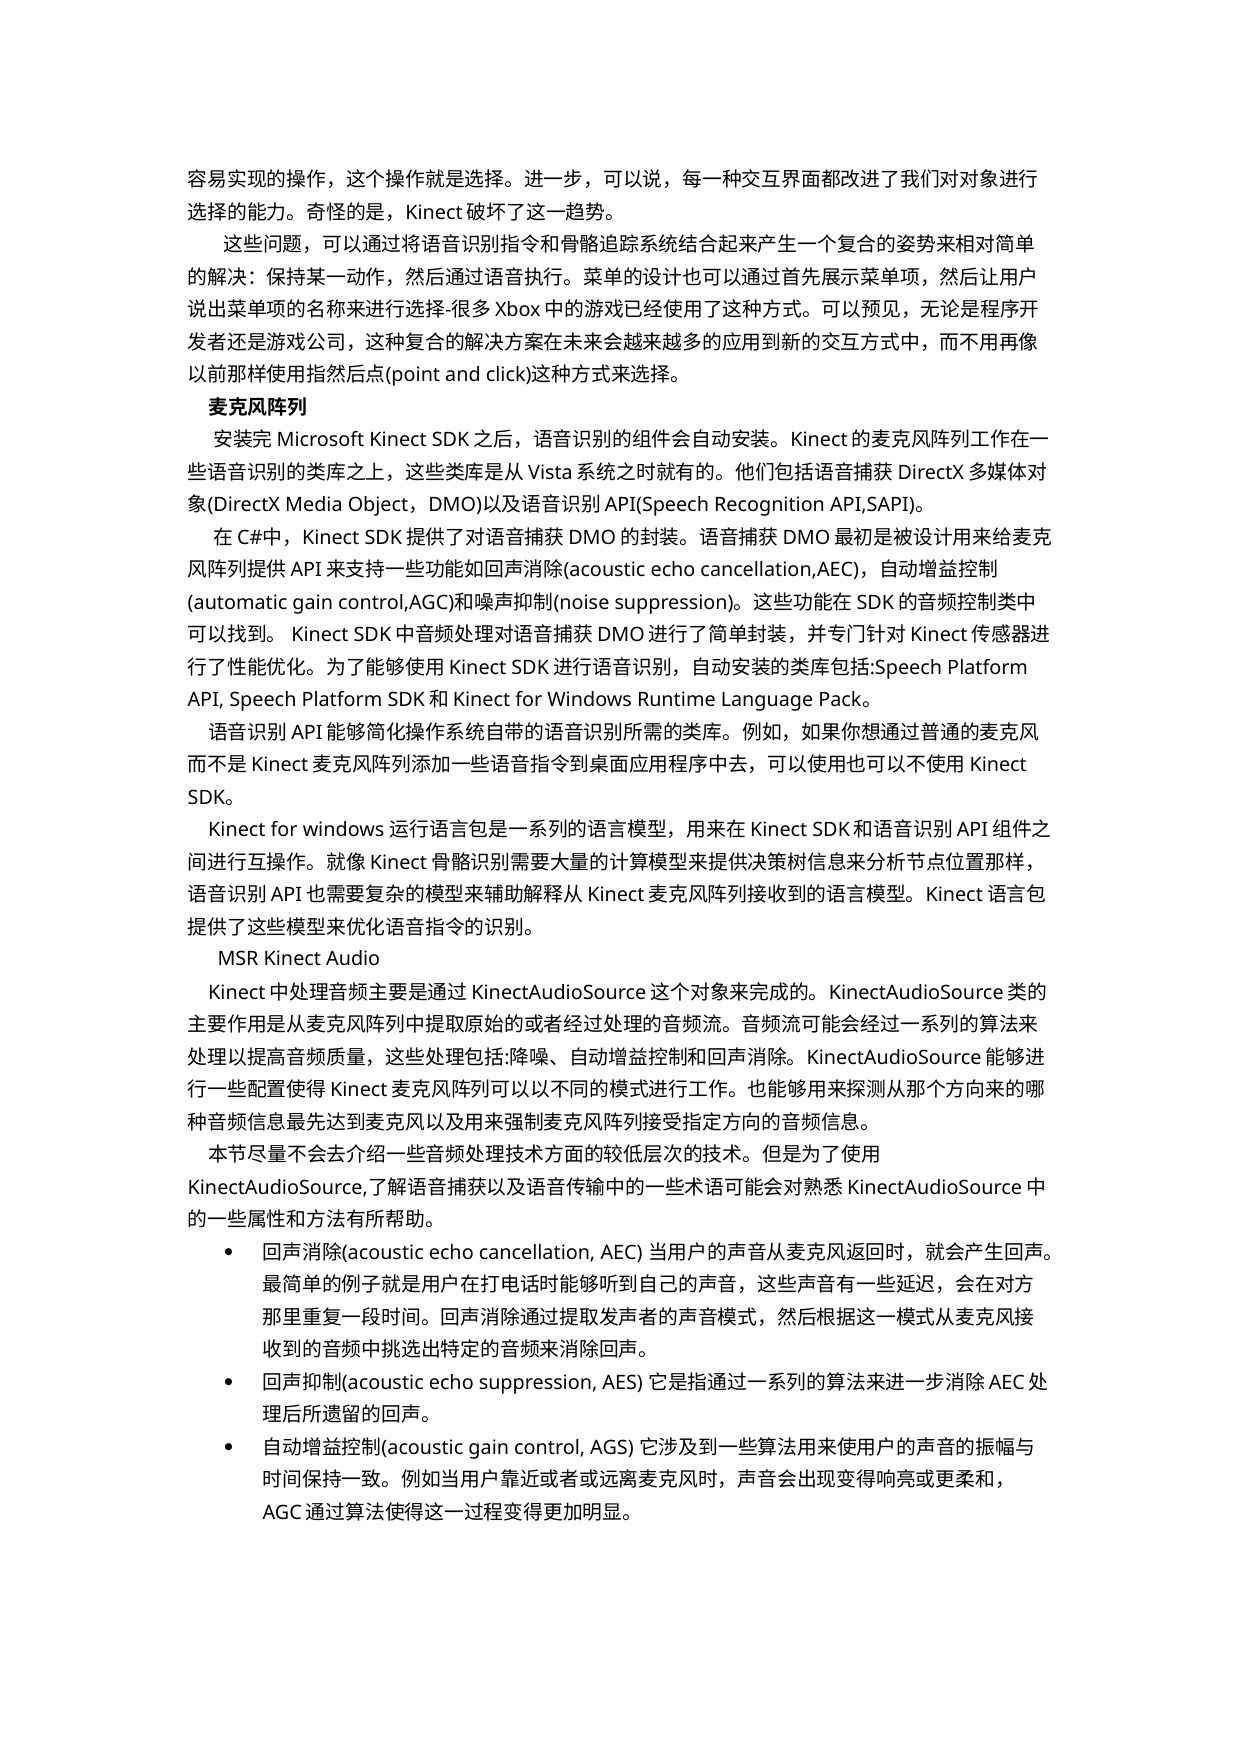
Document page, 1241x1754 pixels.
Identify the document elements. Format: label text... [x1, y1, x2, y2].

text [187, 162, 1053, 227]
text 麦克风阵列 [187, 389, 1053, 422]
list 自动增益控制(acoustic gain control, AGS) 它涉及到一些算法用来使用户的声音的振幅与时间保持一致。例如当用户靠近或者或远离麦克风时，声音会出现变得响亮或更柔和，AGC通过算法使得这一过程变得更加明显。 [225, 1429, 1053, 1527]
text MSR Kinect Audio [187, 942, 1053, 974]
list 回声消除(acoustic echo cancellation, AEC) 当用户的声音从麦克风返回时，就会产生回声。最简单的例子就是用户在打电话时能够听到自己的声音，这些声音有一些延迟，会在对方那里重复一段时间。回声消除通过提取发声者的声音模式，然后根据这一模式从麦克风接收到的音频中挑选出特定的音频来消除回声。 [225, 1234, 1053, 1364]
text 语音识别API能够简化操作系统自带的语音识别所需的类库。例如，如果你想通过普通的麦克风而不是Kinect麦克风阵列添加一些语音指令到桌面应用程序中去，可以使用也可以不使用Kinect SDK。 [187, 714, 1053, 812]
text 这些问题，可以通过将语音识别指令和骨骼追踪系统结合起来产生一个复合的姿势来相对简单的解决：保持某一动作，然后通过语音执行。菜单的设计也可以通过首先展示菜单项，然后让用户说出菜单项的名称来进行选择-很多Xbox中的游戏已经使用了这种方式。可以预见，无论是程序开发者还是游戏公司，这种复合的解决方案在未来会越来越多的应用到新的交互方式中，而不用再像以前那样使用指然后点(point and click)这种方式来选择。 [187, 227, 1053, 389]
list 回声抑制(acoustic echo suppression, AES) 它是指通过一系列的算法来进一步消除AEC处理后所遗留的回声。 [225, 1364, 1053, 1429]
text 在C#中，Kinect SDK提供了对语音捕获DMO的封装。语音捕获DMO最初是被设计用来给麦克风阵列提供API来支持一些功能如回声消除(acoustic echo cancellation,AEC)，自动增益控制(automatic gain control,AGC)和噪声抑制(noise suppression)。这些功能在SDK的音频控制类中可以找到。 Kinect SDK中音频处理对语音捕获DMO进行了简单封装，并专门针对Kinect传感器进行了性能优化。为了能够使用Kinect SDK进行语音识别，自动安装的类库包括:Speech Platform API, Speech Platform SDK和Kinect for Windows Runtime Language Pack。 [187, 519, 1053, 714]
text 本节尽量不会去介绍一些音频处理技术方面的较低层次的技术。但是为了使用KinectAudioSource,了解语音捕获以及语音传输中的一些术语可能会对熟悉KinectAudioSource中的一些属性和方法有所帮助。 [187, 1137, 1053, 1234]
text Kinect for windows 运行语言包是一系列的语言模型，用来在Kinect SDK和语音识别API组件之间进行互操作。就像Kinect骨骼识别需要大量的计算模型来提供决策树信息来分析节点位置那样，语音识别API也需要复杂的模型来辅助解释从Kinect麦克风阵列接收到的语言模型。Kinect语言包提供了这些模型来优化语音指令的识别。 [187, 812, 1053, 942]
text Kinect中处理音频主要是通过KinectAudioSource这个对象来完成的。KinectAudioSource类的主要作用是从麦克风阵列中提取原始的或者经过处理的音频流。音频流可能会经过一系列的算法来处理以提高音频质量，这些处理包括:降噪、自动增益控制和回声消除。KinectAudioSource能够进行一些配置使得Kinect麦克风阵列可以以不同的模式进行工作。也能够用来探测从那个方向来的哪种音频信息最先达到麦克风以及用来强制麦克风阵列接受指定方向的音频信息。 [187, 974, 1053, 1137]
text 安装完Microsoft Kinect SDK之后，语音识别的组件会自动安装。Kinect的麦克风阵列工作在一些语音识别的类库之上，这些类库是从Vista系统之时就有的。他们包括语音捕获DirectX多媒体对象(DirectX Media Object，DMO)以及语音识别API(Speech Recognition API,SAPI)。 [187, 422, 1053, 519]
